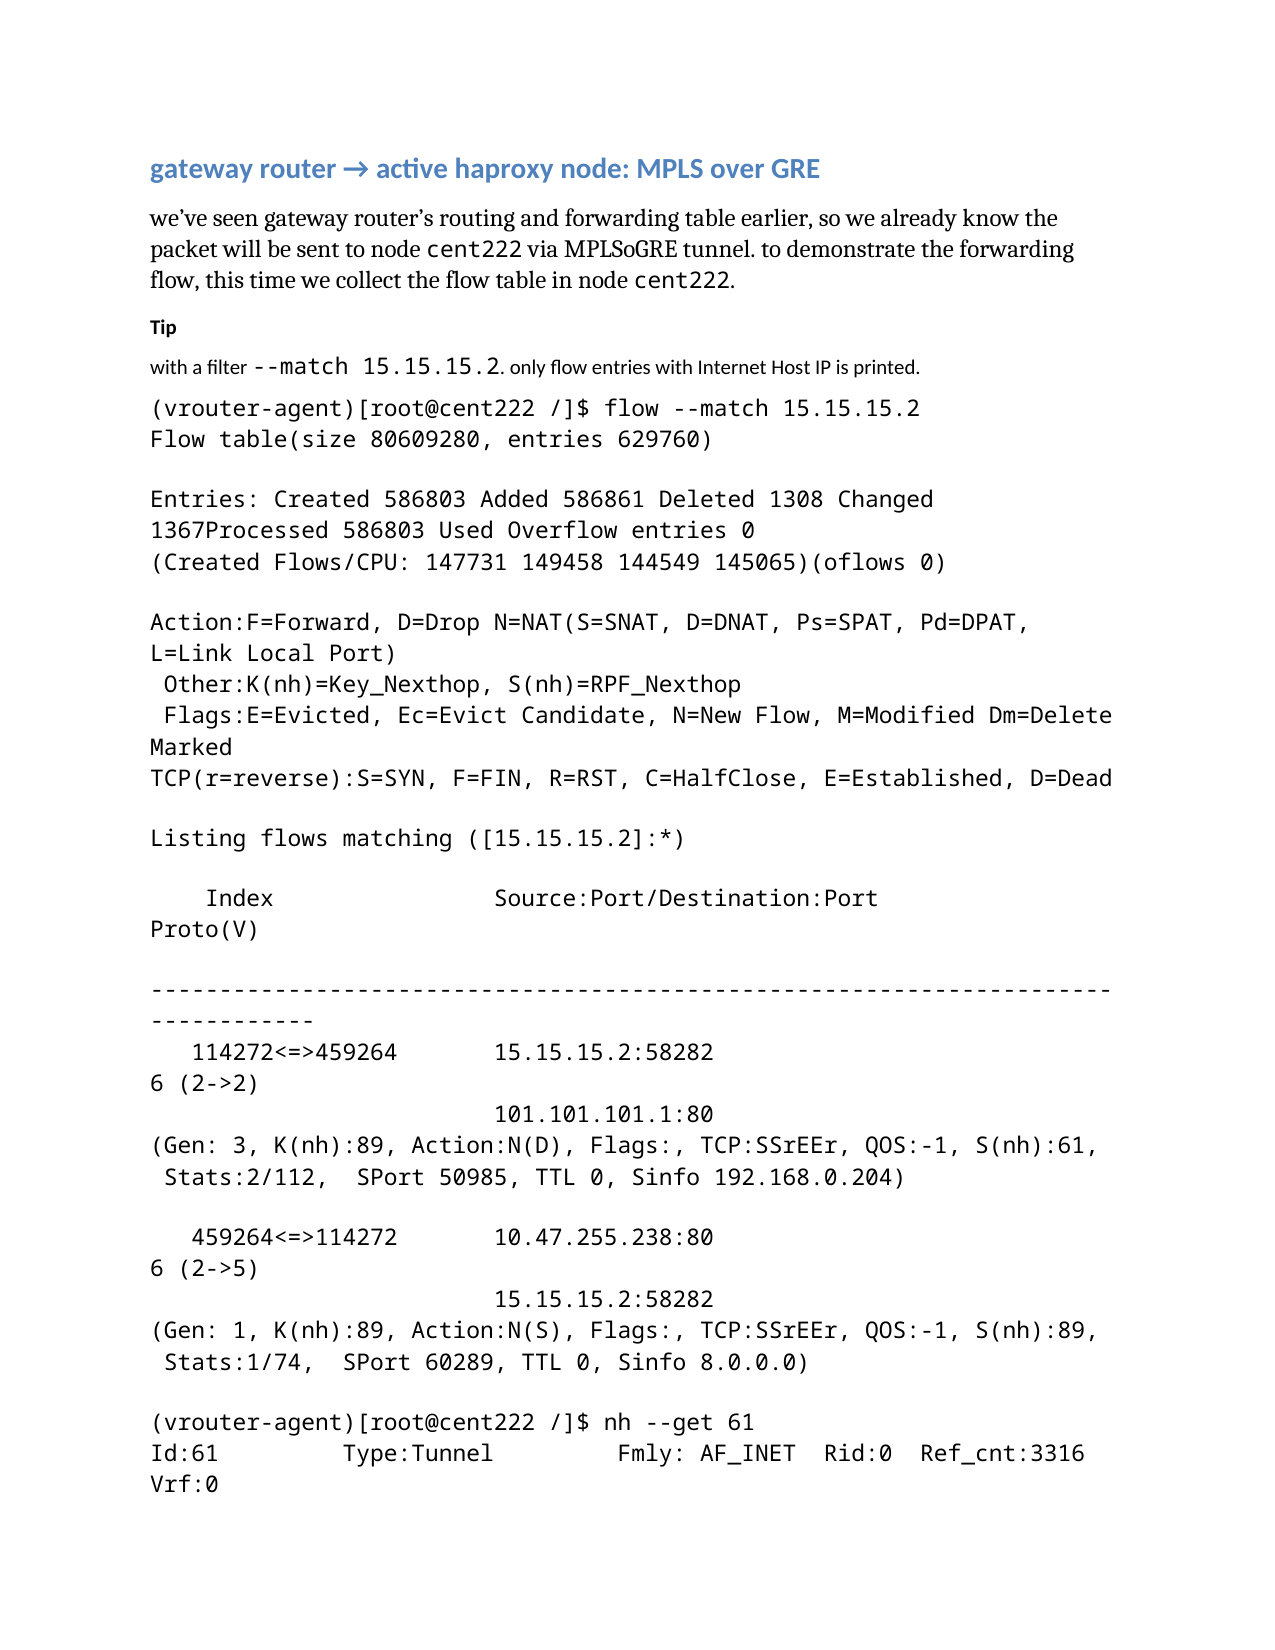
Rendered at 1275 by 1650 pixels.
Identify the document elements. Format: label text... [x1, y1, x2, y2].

subtitle gateway router → active haproxy node: MPLS over GRE [150, 150, 1125, 186]
text Tip [150, 314, 1125, 340]
text with a filter --match 15.15.15.2. only flow entries with Internet Host IP is printed. [150, 350, 1125, 381]
text we’ve seen gateway router’s routing and forwarding table earlier, so we already know the packet will be sent to node cent222 via MPLSoGRE tunnel. to demonstrate the forwarding flow, this time we collect the flow table in node cent222. [150, 204, 1125, 296]
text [150, 392, 1125, 1499]
